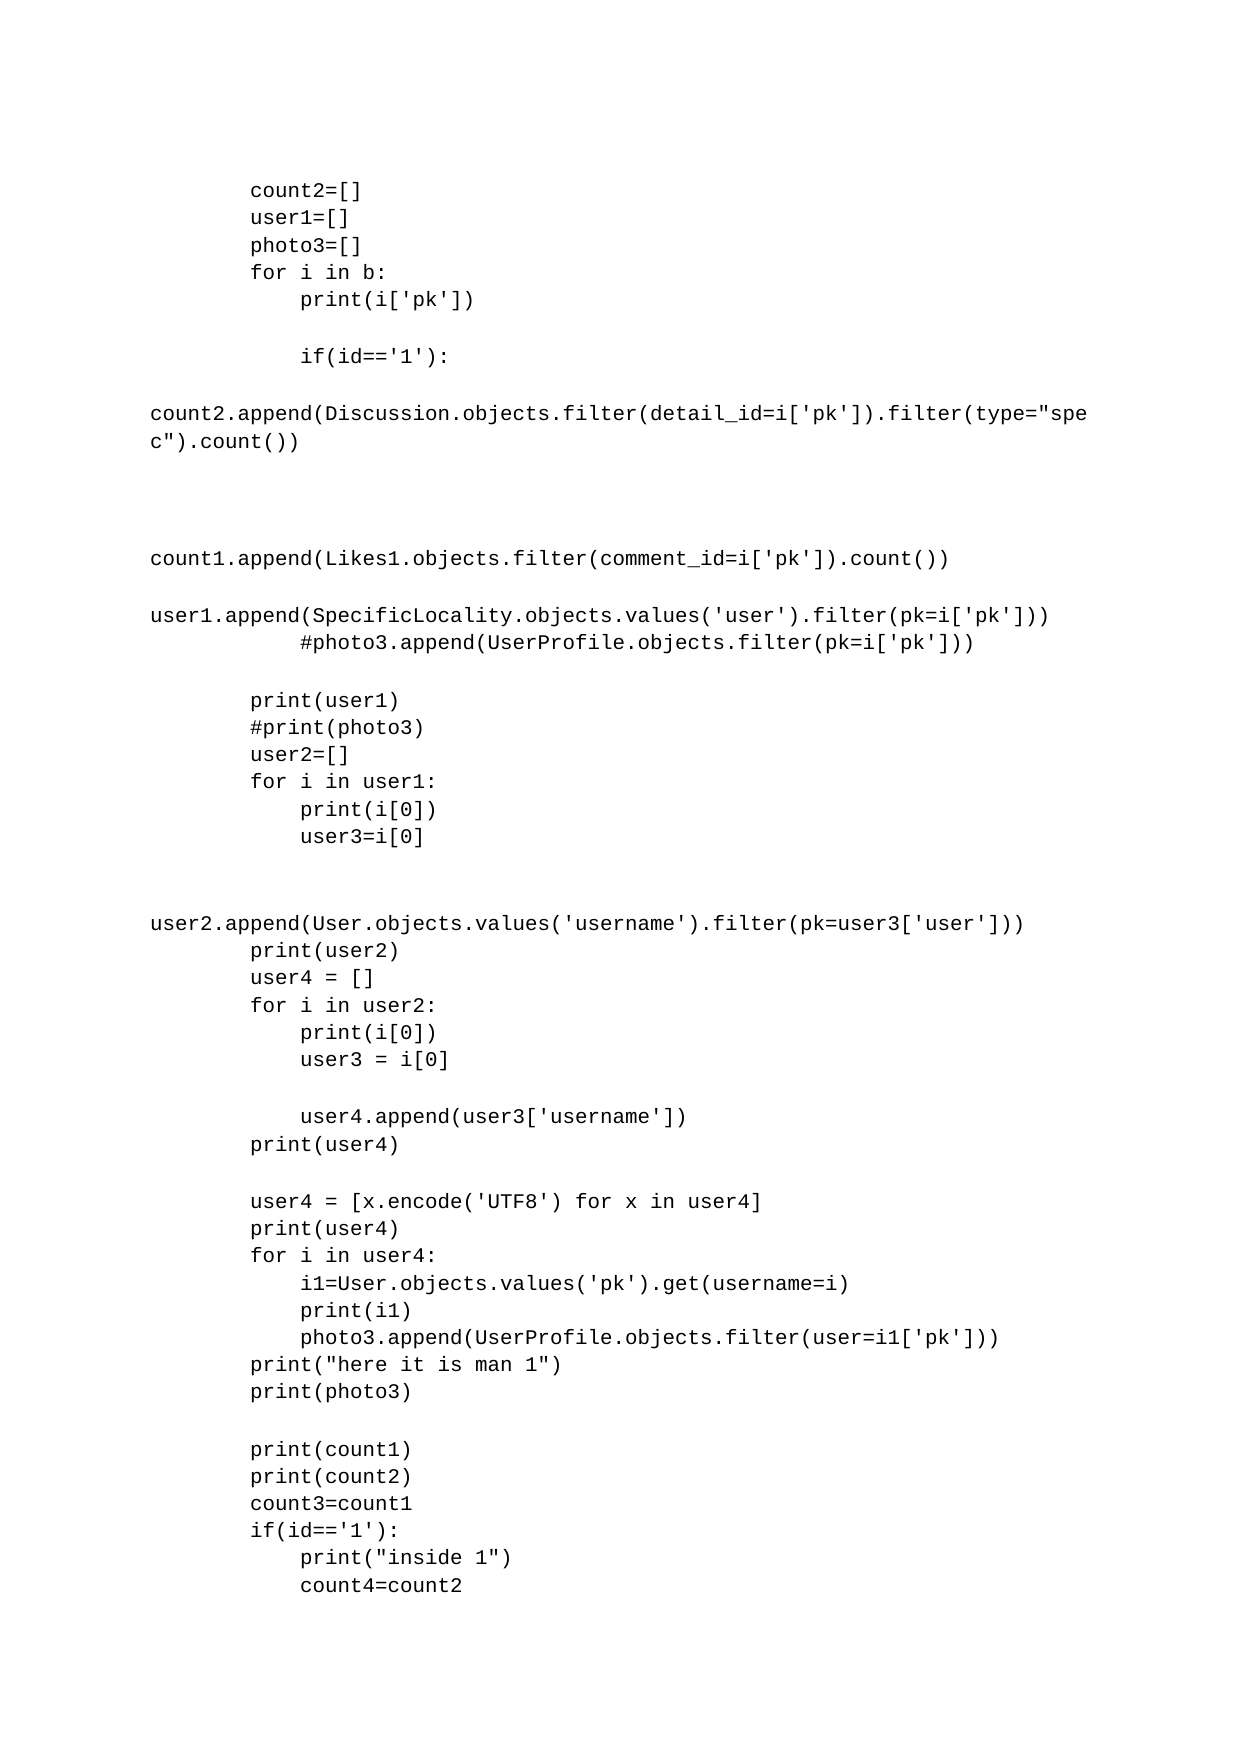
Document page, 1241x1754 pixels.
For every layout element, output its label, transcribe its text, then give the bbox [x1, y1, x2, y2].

text user4 = [] [150, 967, 1090, 991]
text print(count1) [150, 1439, 1090, 1462]
text if(id=='1'): [150, 1520, 1090, 1544]
text print(i1) [150, 1300, 1090, 1323]
text print("here it is man 1") [150, 1354, 1090, 1378]
text print(user4) [150, 1218, 1090, 1242]
text print(user2) [150, 940, 1090, 964]
text for i in user2: [150, 994, 1090, 1018]
text user3 = i[0] [150, 1049, 1090, 1073]
text print(i[0]) [150, 798, 1090, 822]
text user4 = [x.encode('UTF8') for x in user4] [150, 1191, 1090, 1214]
text count1.append(Likes1.objects.filter(comment_id=i['pk']).count()) [150, 518, 1090, 572]
text i1=User.objects.values('pk').get(username=i) [150, 1272, 1090, 1296]
text count2=[] [150, 180, 1090, 204]
text for i in user4: [150, 1245, 1090, 1269]
text print("inside 1") [150, 1547, 1090, 1571]
text print(count2) [150, 1466, 1090, 1489]
text count3=count1 [150, 1493, 1090, 1517]
text #print(photo3) [150, 717, 1090, 741]
text for i in user1: [150, 771, 1090, 795]
text user4.append(user3['username']) [150, 1106, 1090, 1130]
text user2=[] [150, 744, 1090, 768]
text print(i['pk']) [150, 289, 1090, 313]
text user2.append(User.objects.values('username').filter(pk=user3['user'])) [150, 883, 1090, 937]
text for i in b: [150, 262, 1090, 285]
text print(photo3) [150, 1381, 1090, 1405]
text if(id=='1'): [150, 346, 1090, 370]
text user1.append(SpecificLocality.objects.values('user').filter(pk=i['pk'])) [150, 575, 1090, 629]
text photo3=[] [150, 234, 1090, 258]
text print(user1) [150, 690, 1090, 713]
text count4=count2 [150, 1574, 1090, 1598]
text user3=i[0] [150, 826, 1090, 849]
text print(user4) [150, 1133, 1090, 1157]
text photo3.append(UserProfile.objects.filter(user=i1['pk'])) [150, 1327, 1090, 1351]
text #photo3.append(UserProfile.objects.filter(pk=i['pk'])) [150, 632, 1090, 656]
text print(i[0]) [150, 1022, 1090, 1045]
text user1=[] [150, 207, 1090, 231]
text count2.append(Discussion.objects.filter(detail_id=i['pk']).filter(type="spec").count()) [150, 373, 1090, 454]
